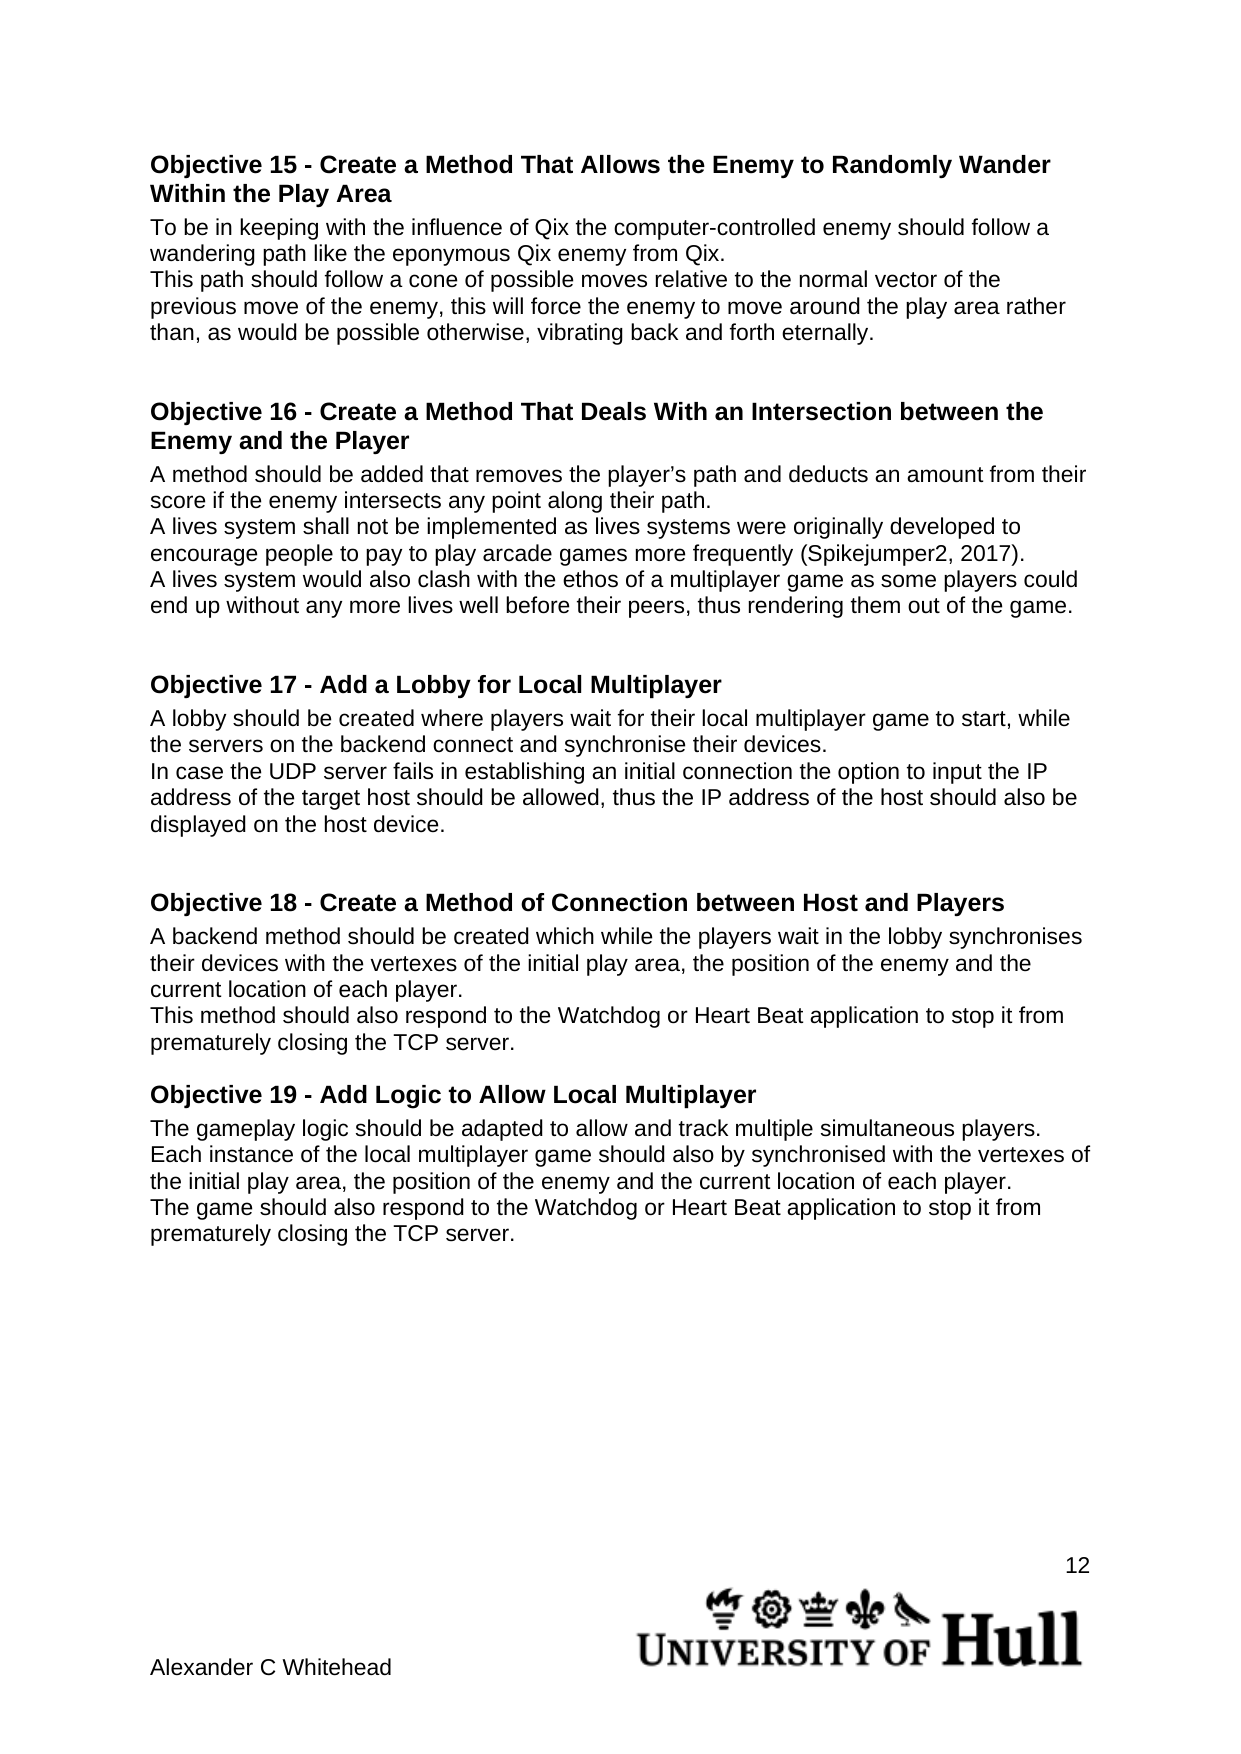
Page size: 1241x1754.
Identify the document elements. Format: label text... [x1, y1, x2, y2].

text The gameplay logic should be adapted to allow and track multiple simultaneous players. [150, 1115, 1090, 1141]
text In case the UDP server fails in establishing an initial connection the option to input the IP address of the target host should be allowed, thus the IP address of the host should also be displayed on the host device. [150, 758, 1090, 837]
text This method should also respond to the Watchdog or Heart Beat application to stop it from prematurely closing the TCP server. [150, 1002, 1090, 1055]
subtitle Objective 18 - Create a Method of Connection between Host and Players [150, 888, 1090, 917]
text A method should be added that removes the player’s path and deducts an amount from their score if the enemy intersects any point along their path. [150, 461, 1090, 513]
picture [630, 1578, 1091, 1676]
subtitle Objective 15 - Create a Method That Allows the Enemy to Randomly Wander Within the Play Area [150, 150, 1090, 207]
subtitle Objective 17 - Add a Lobby for Local Multiplayer [150, 670, 1090, 699]
subtitle Objective 16 - Create a Method That Deals With an Intersection between the Enemy and the Player [150, 397, 1090, 454]
text A lives system shall not be implemented as lives systems were originally developed to encourage people to pay to play arcade games more frequently . [150, 513, 1090, 566]
text To be in keeping with the influence of Qix the computer-controlled enemy should follow a wandering path like the eponymous Qix enemy from Qix. [150, 214, 1090, 266]
text Each instance of the local multiplayer game should also by synchronised with the vertexes of the initial play area, the position of the enemy and the current location of each player. [150, 1141, 1090, 1194]
text This path should follow a cone of possible moves relative to the normal vector of the previous move of the enemy, this will force the enemy to move around the play area rather than, as would be possible otherwise, vibrating back and forth eternally. [150, 266, 1090, 346]
text The game should also respond to the Watchdog or Heart Beat application to stop it from prematurely closing the TCP server. [150, 1194, 1090, 1247]
subtitle Objective 19 - Add Logic to Allow Local Multiplayer [150, 1080, 1090, 1109]
text A backend method should be created which while the players wait in the lobby synchronises their devices with the vertexes of the initial play area, the position of the enemy and the current location of each player. [150, 923, 1090, 1002]
text A lives system would also clash with the ethos of a multiplayer game as some players could end up without any more lives well before their peers, thus rendering them out of the game. [150, 566, 1090, 619]
text A lobby should be created where players wait for their local multiplayer game to start, while the servers on the backend connect and synchronise their devices. [150, 705, 1090, 758]
